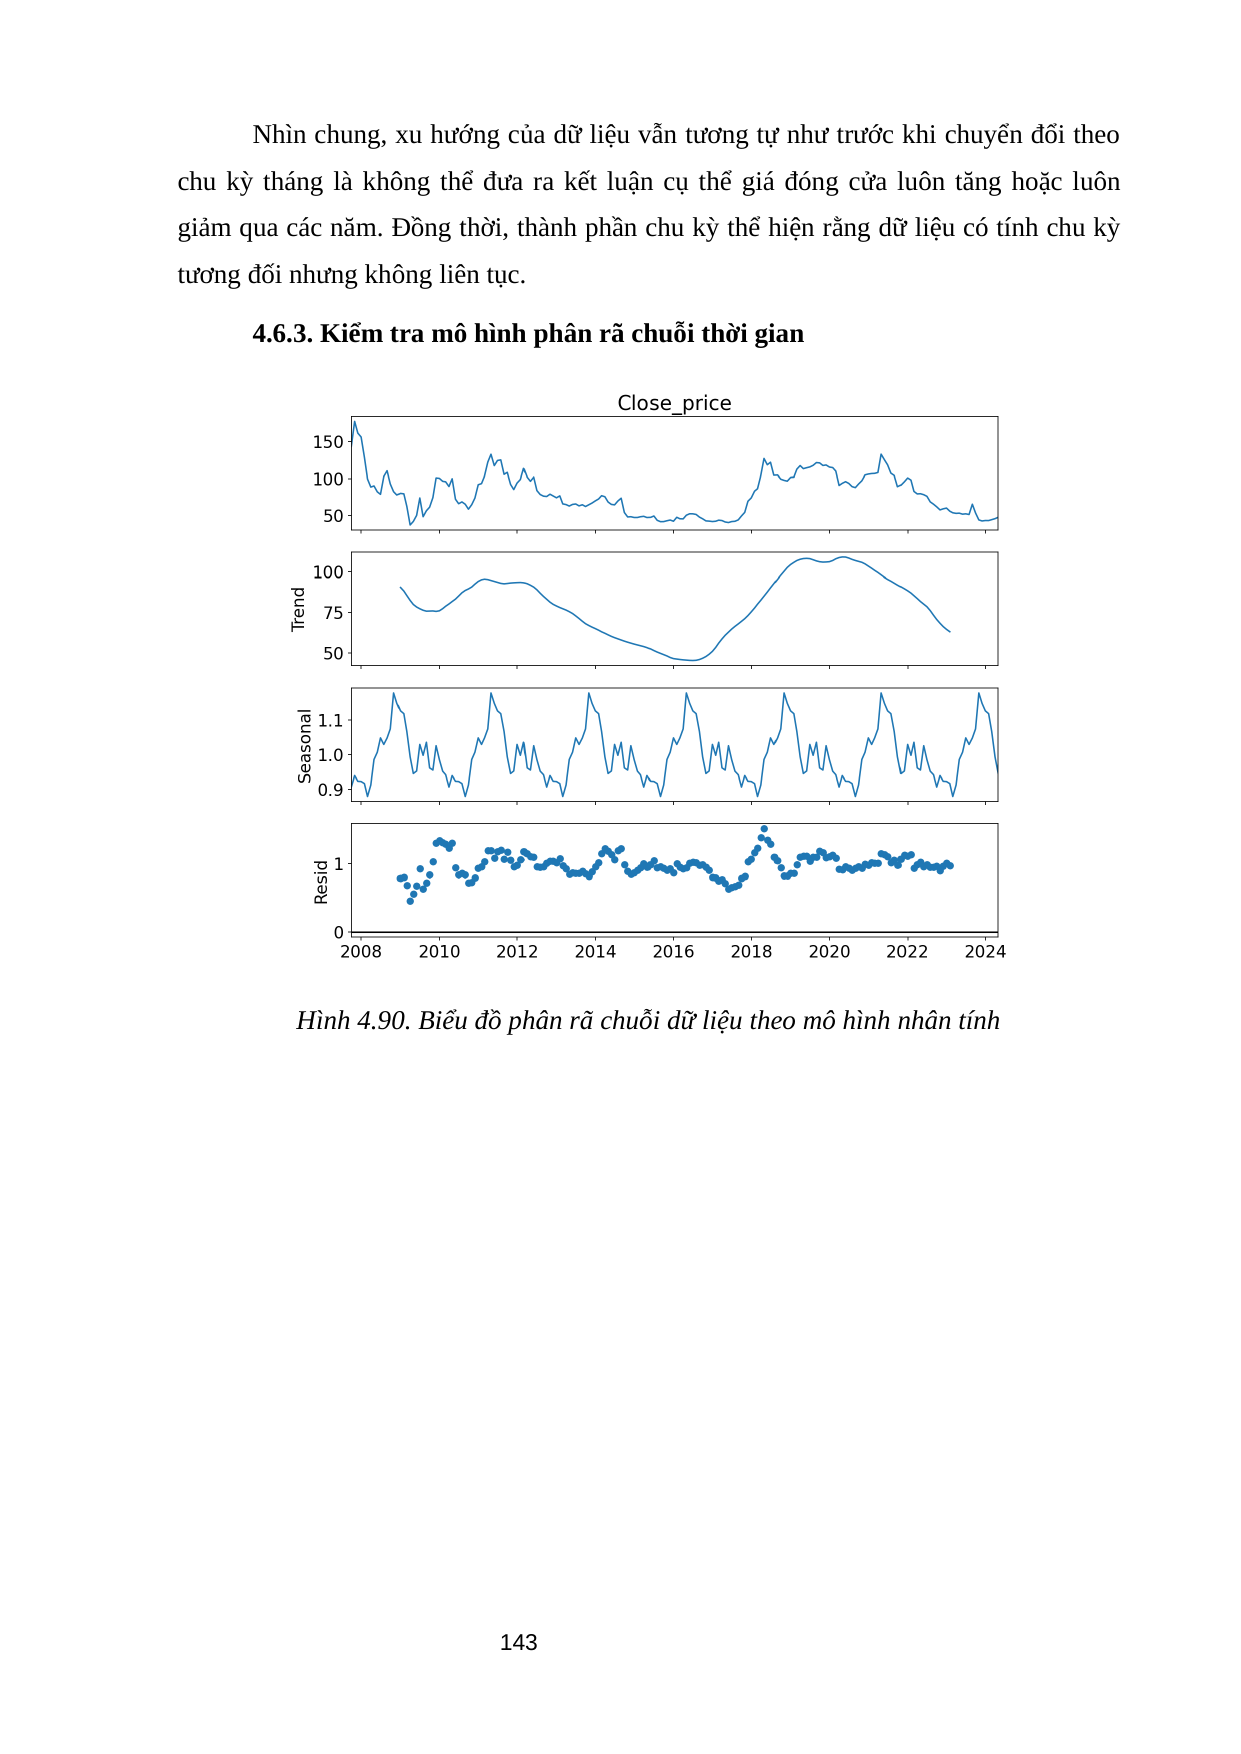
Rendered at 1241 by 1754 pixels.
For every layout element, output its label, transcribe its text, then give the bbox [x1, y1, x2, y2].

subtitle 4.6.3. Kiểm tra mô hình phân rã chuỗi thời gian [252, 317, 1122, 348]
picture [273, 376, 1026, 979]
text Nhìn chung, xu hướng của dữ liệu vẫn tương tự như trước khi chuyển đổi theo chu kỳ tháng là không thể đưa ra kết luận cụ thể giá đóng cửa luôn tăng hoặc luôn giảm qua các năm. Đồng thời, thành phần chu kỳ thể hiện rằng dữ liệu có tính chu kỳ tương đối nhưng không liên tục. [177, 118, 1122, 289]
